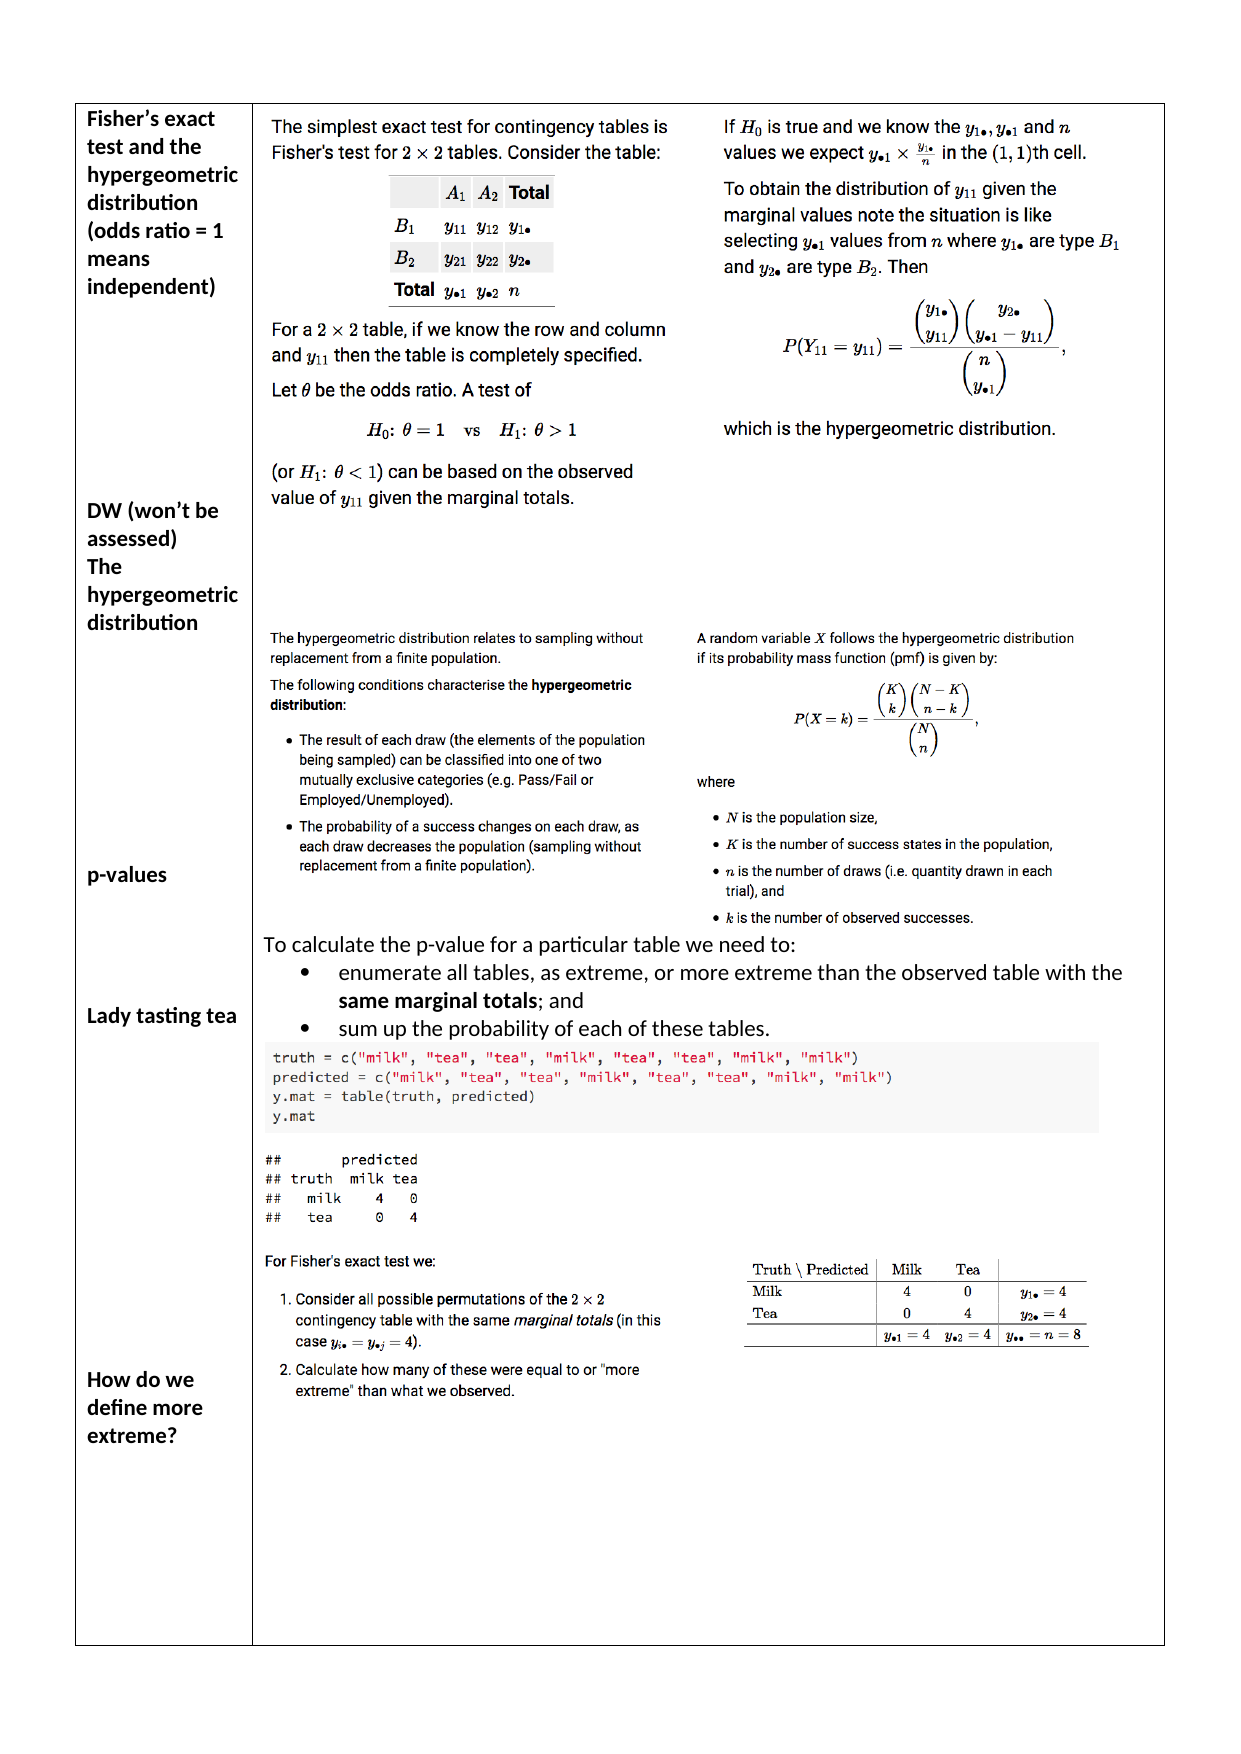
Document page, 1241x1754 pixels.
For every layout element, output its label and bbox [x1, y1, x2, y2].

picture [263, 1042, 1099, 1406]
picture [263, 623, 1079, 930]
table_cell [76, 104, 252, 1645]
table_cell [253, 104, 1164, 1645]
picture [263, 104, 1126, 512]
